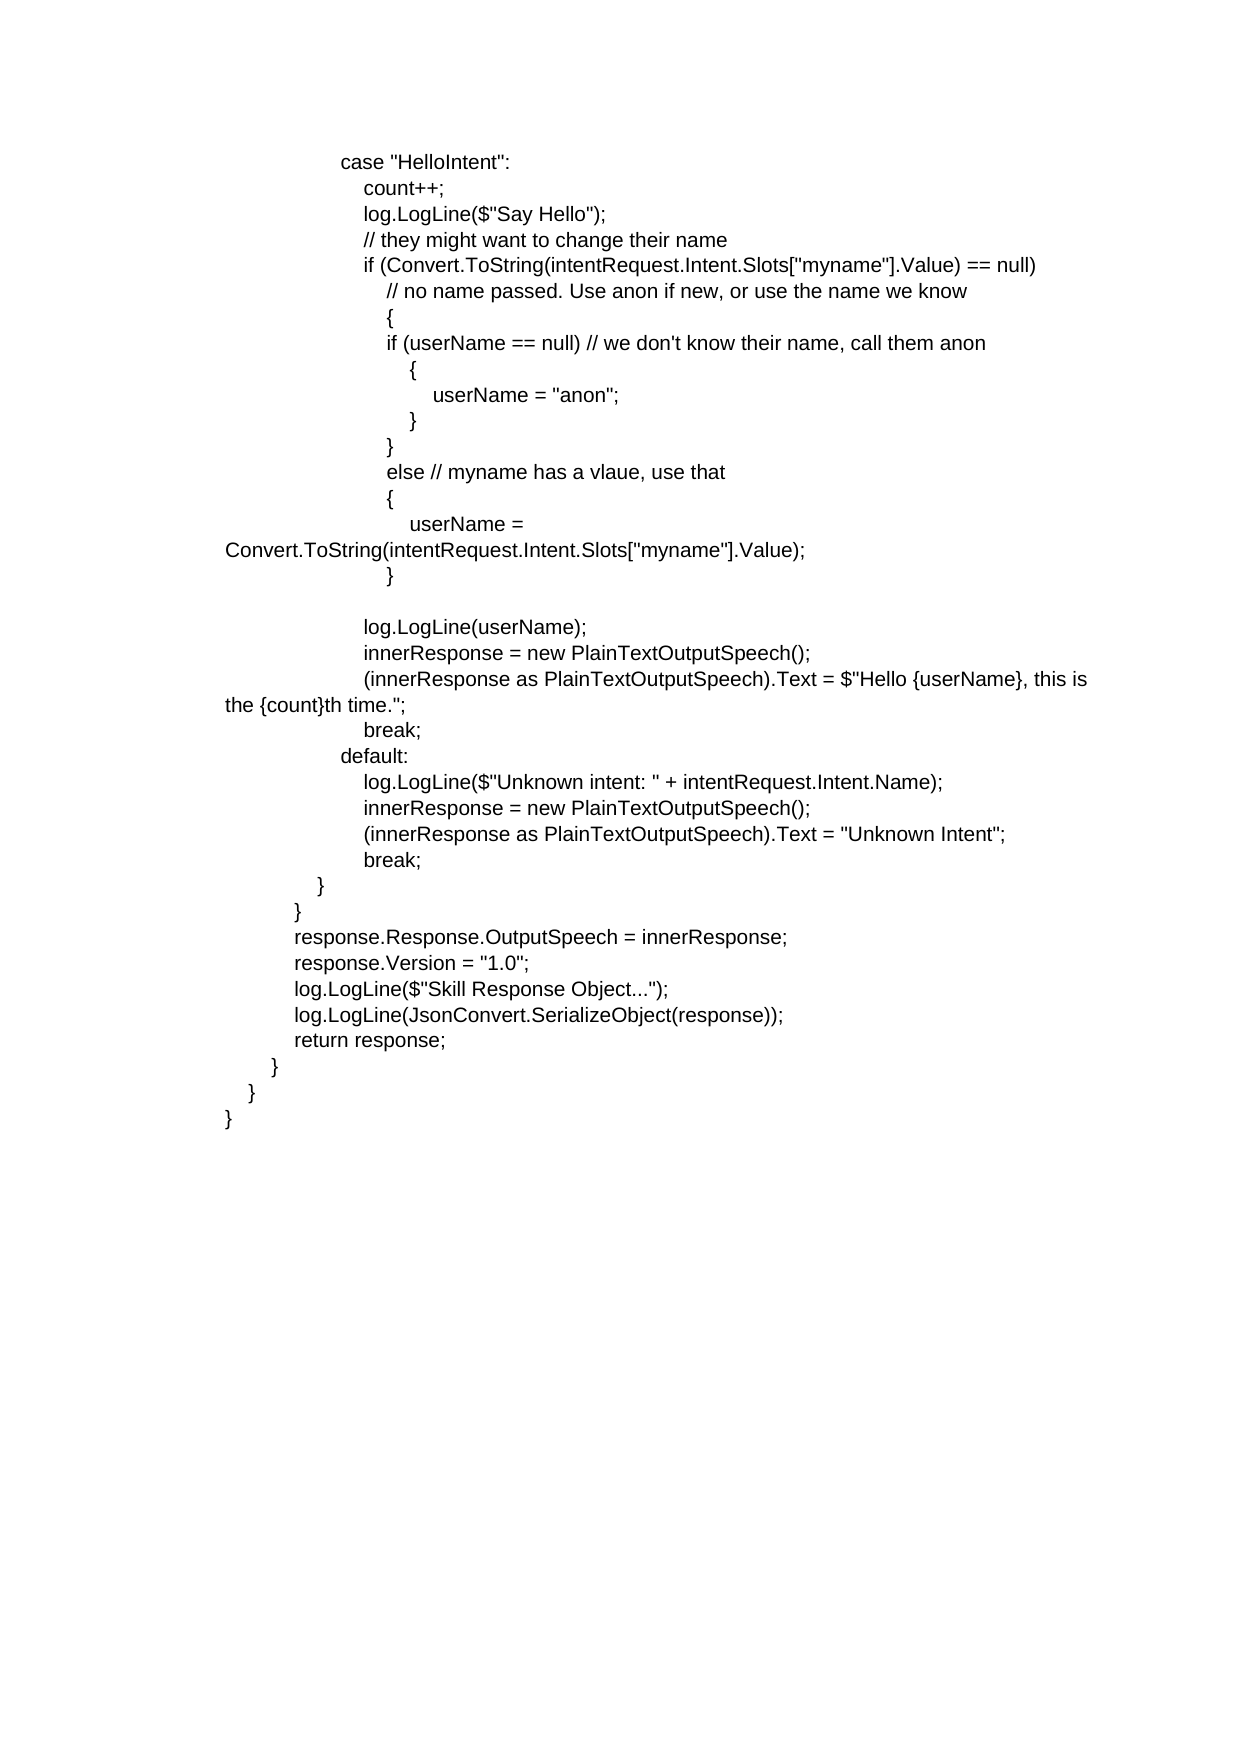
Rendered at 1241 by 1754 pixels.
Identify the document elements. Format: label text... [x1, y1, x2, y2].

text (innerResponse as PlainTextOutputSpeech).Text = $"Hello {userName}, this is the {count}th time."; [225, 667, 1090, 716]
text } [225, 408, 1090, 432]
text break; [225, 718, 1090, 742]
text case "HelloIntent": [225, 150, 1090, 174]
text } [225, 873, 1090, 897]
text log.LogLine($"Say Hello"); [225, 202, 1090, 226]
text innerResponse = new PlainTextOutputSpeech(); [225, 641, 1090, 665]
text } [225, 563, 1090, 587]
text // they might want to change their name [225, 227, 1090, 251]
text log.LogLine(JsonConvert.SerializeObject(response)); [225, 1002, 1090, 1026]
text return response; [225, 1028, 1090, 1052]
text } [225, 434, 1090, 458]
text if (userName == null) // we don't know their name, call them anon [225, 331, 1090, 355]
text count++; [225, 176, 1090, 200]
text } [225, 899, 1090, 923]
text innerResponse = new PlainTextOutputSpeech(); [225, 796, 1090, 820]
text response.Version = "1.0"; [225, 951, 1090, 975]
text } [225, 1080, 1090, 1104]
text { [225, 305, 1090, 329]
text log.LogLine($"Unknown intent: " + intentRequest.Intent.Name); [225, 770, 1090, 794]
text if (Convert.ToString(intentRequest.Intent.Slots["myname"].Value) == null) [225, 253, 1090, 277]
text log.LogLine($"Skill Response Object..."); [225, 977, 1090, 1001]
text { [225, 357, 1090, 381]
text } [225, 1054, 1090, 1078]
text { [225, 486, 1090, 510]
text // no name passed. Use anon if new, or use the name we know [225, 279, 1090, 303]
text userName = "anon"; [225, 382, 1090, 406]
text } [225, 1106, 1090, 1130]
text userName = Convert.ToString(intentRequest.Intent.Slots["myname"].Value); [225, 512, 1090, 561]
text response.Response.OutputSpeech = innerResponse; [225, 925, 1090, 949]
text (innerResponse as PlainTextOutputSpeech).Text = "Unknown Intent"; [225, 822, 1090, 846]
text log.LogLine(userName); [225, 615, 1090, 639]
text break; [225, 847, 1090, 871]
text else // myname has a vlaue, use that [225, 460, 1090, 484]
text default: [225, 744, 1090, 768]
